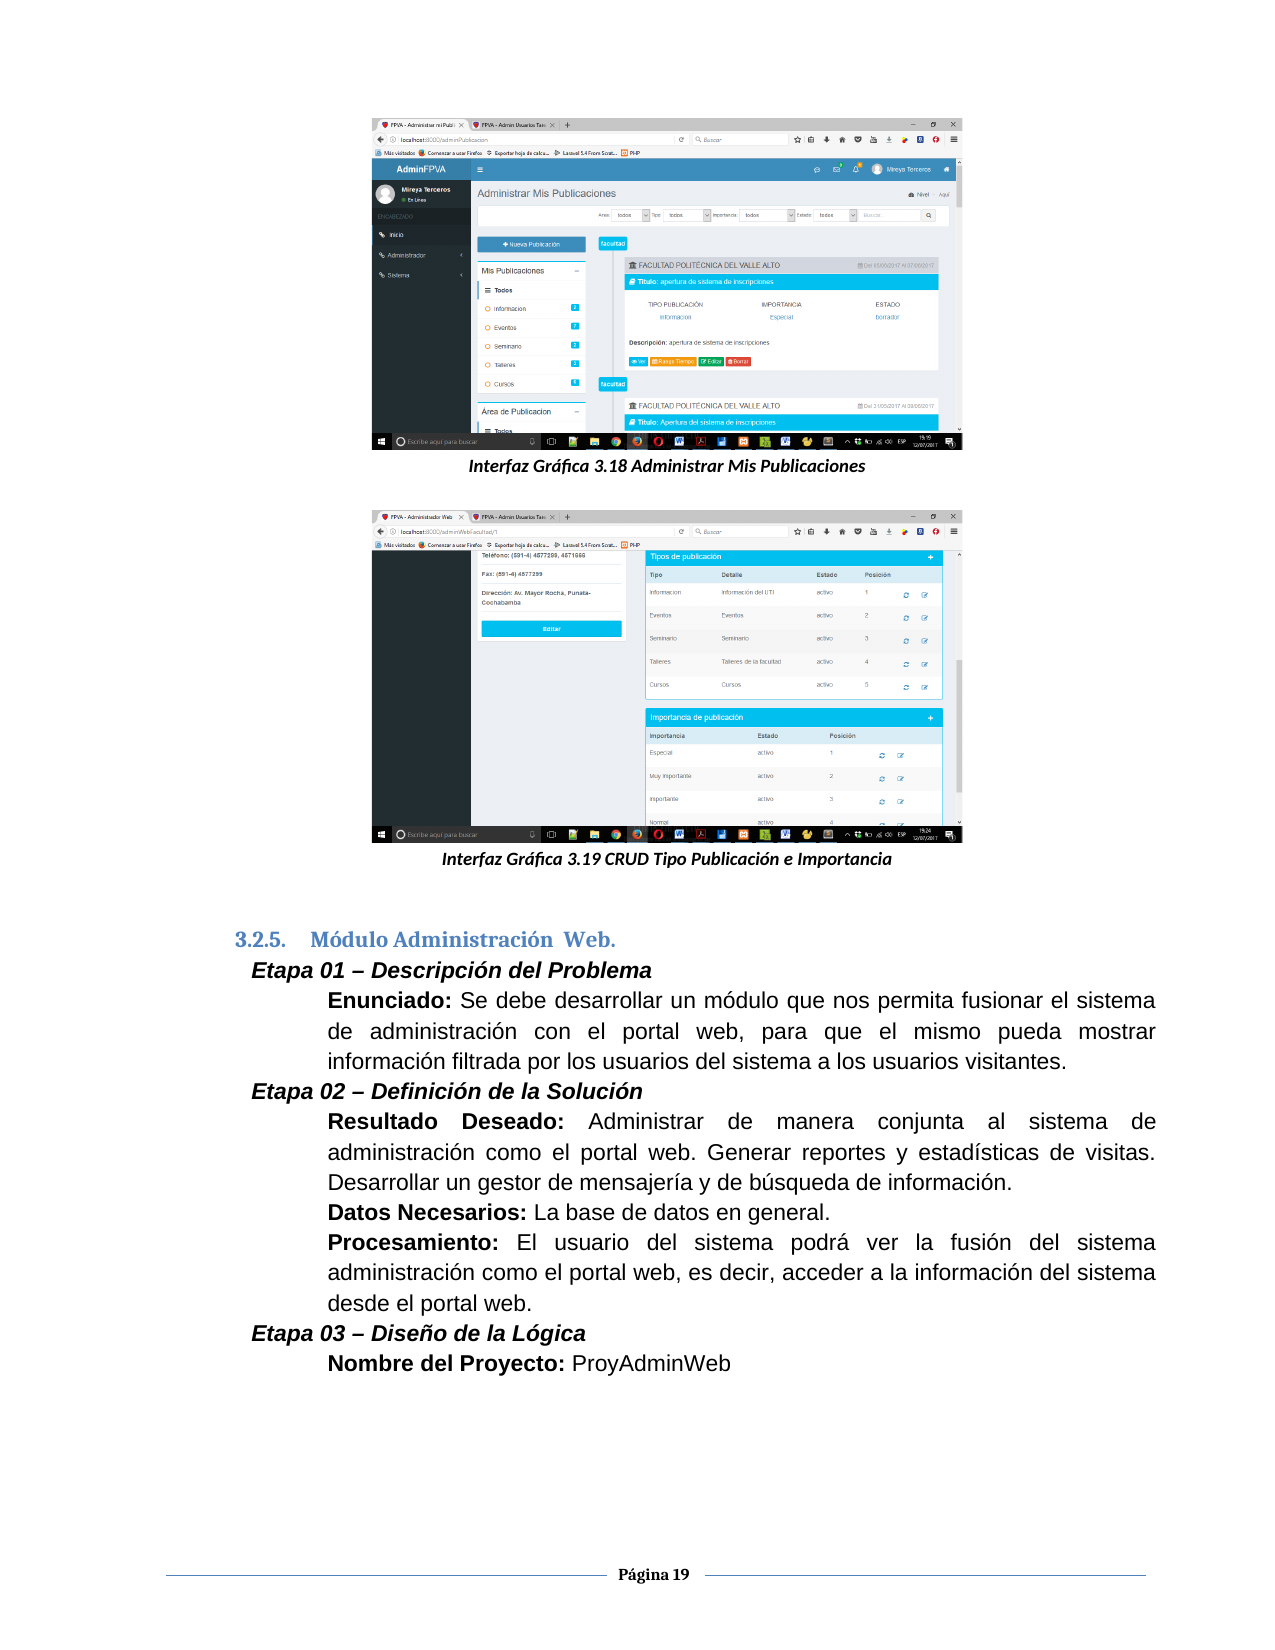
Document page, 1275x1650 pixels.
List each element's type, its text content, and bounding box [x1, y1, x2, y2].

picture [371, 510, 963, 843]
list Interfaz Gráfica 3.18 Administrar Mis Publicaciones [177, 454, 1157, 477]
list Etapa 02 – Definición de la Solución [215, 1078, 1157, 1104]
list Interfaz Gráfica 3.19 CRUD Tipo Publicación e Importancia [177, 847, 1157, 870]
list Datos Necesarios: La base de datos en general. [327, 1199, 1157, 1225]
picture [371, 118, 963, 450]
list Etapa 03 – Diseño de la Lógica [215, 1320, 1157, 1346]
list Enunciado: Se debe desarrollar un módulo que nos permita fusionar el sistema de administración con el portal web, para que el mismo pueda mostrar información filtrada por los usuarios del sistema a los usuarios visitantes. [327, 987, 1157, 1074]
subtitle Módulo Administración Web. [235, 927, 1157, 953]
list Resultado Deseado: Administrar de manera conjunta al sistema de administración como el portal web. Generar reportes y estadísticas de visitas. Desarrollar un gestor de mensajería y de búsqueda de información. [327, 1108, 1157, 1195]
list Procesamiento: El usuario del sistema podrá ver la fusión del sistema administración como el portal web, es decir, acceder a la información del sistema desde el portal web. [327, 1229, 1157, 1316]
list Nombre del Proyecto: ProyAdminWeb [327, 1350, 1157, 1376]
list Etapa 01 – Descripción del Problema [215, 957, 1157, 983]
